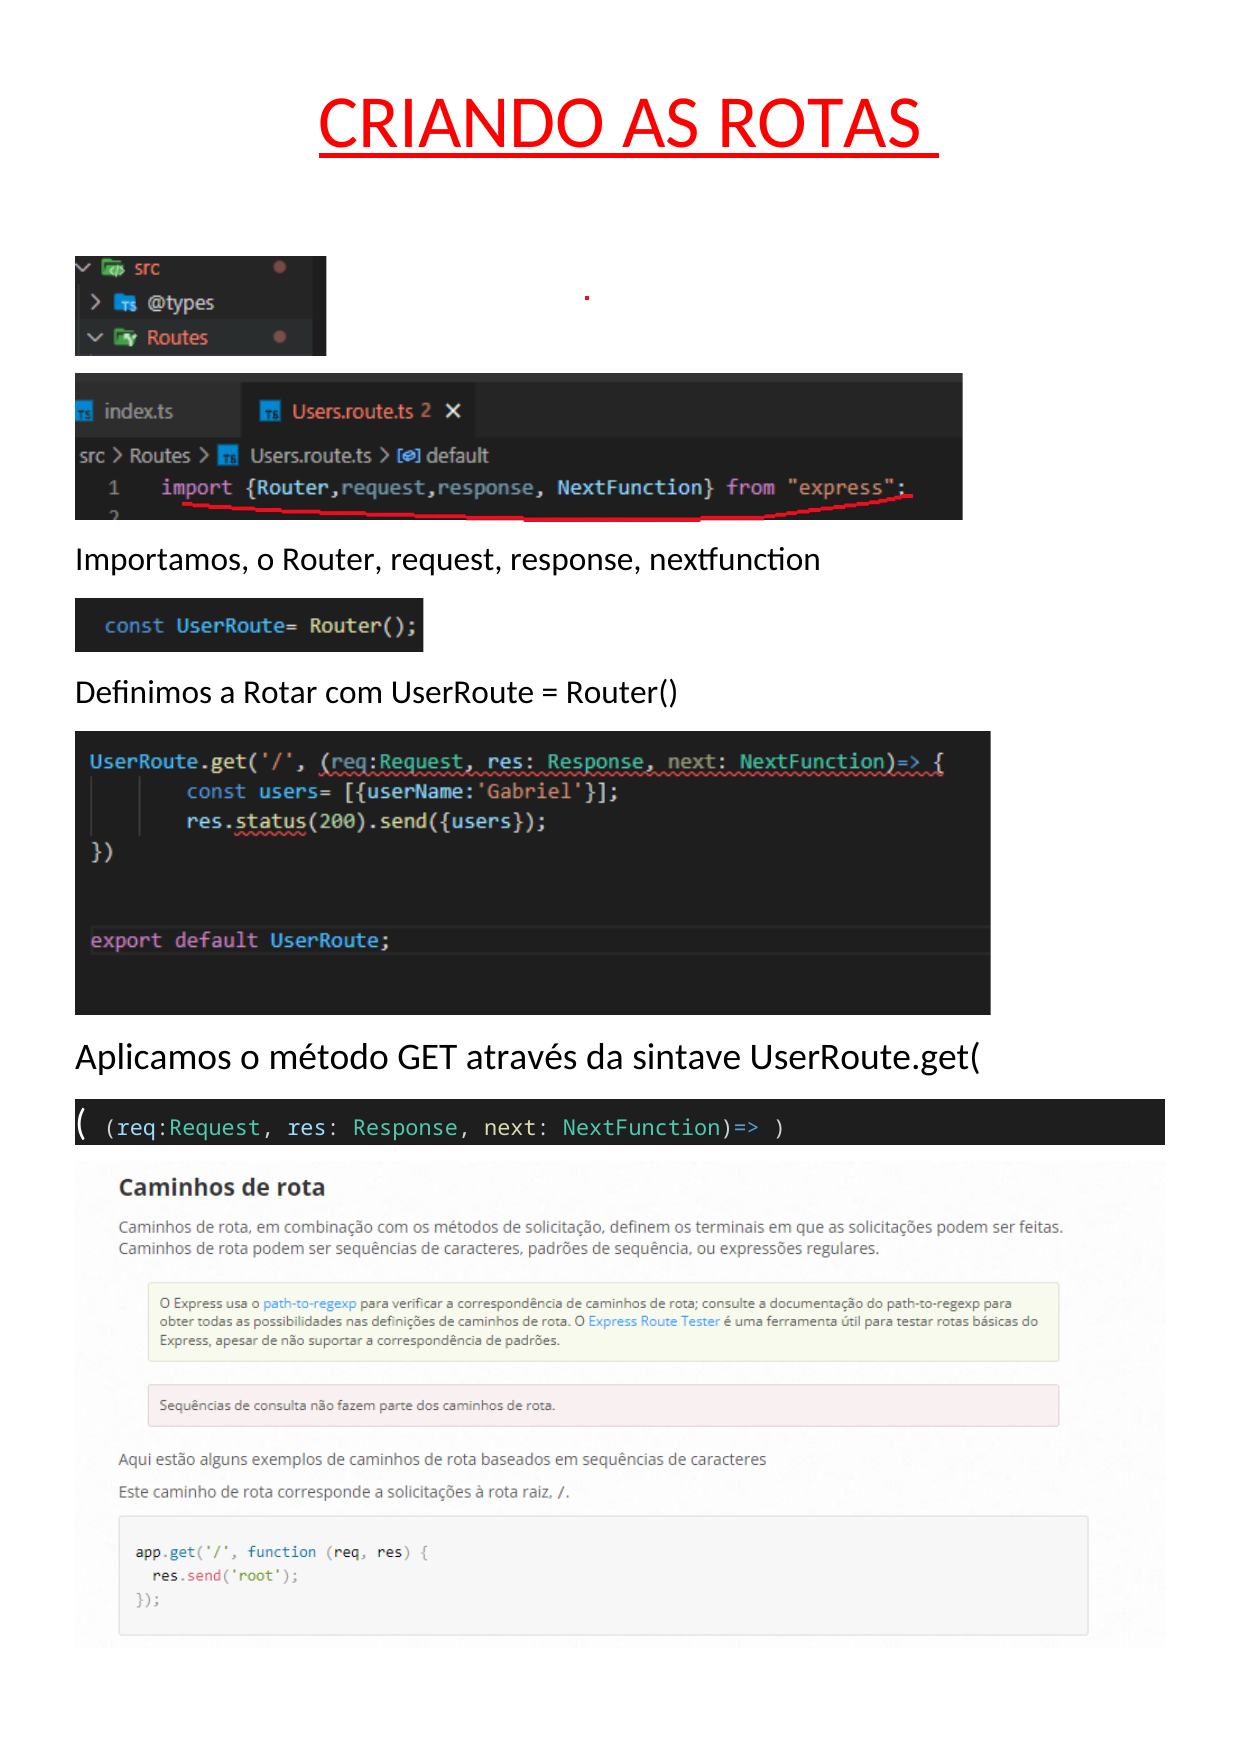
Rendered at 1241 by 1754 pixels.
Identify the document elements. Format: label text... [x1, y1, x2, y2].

picture [75, 731, 991, 1015]
picture [75, 1161, 1166, 1648]
text CRIANDO AS ROTAS [75, 75, 1165, 167]
picture [75, 598, 424, 652]
text Definimos a Rotar com UserRoute = Router() [75, 671, 1165, 711]
text Importamos, o Router, request, response, nextfunction [75, 538, 1165, 579]
text Aplicamos o método GET através da sintave UserRoute.get( [75, 1033, 1165, 1079]
text ( (req:Request, res: Response, next: NextFunction)=> ) [75, 1099, 1165, 1145]
picture [75, 256, 327, 356]
picture [75, 373, 963, 522]
